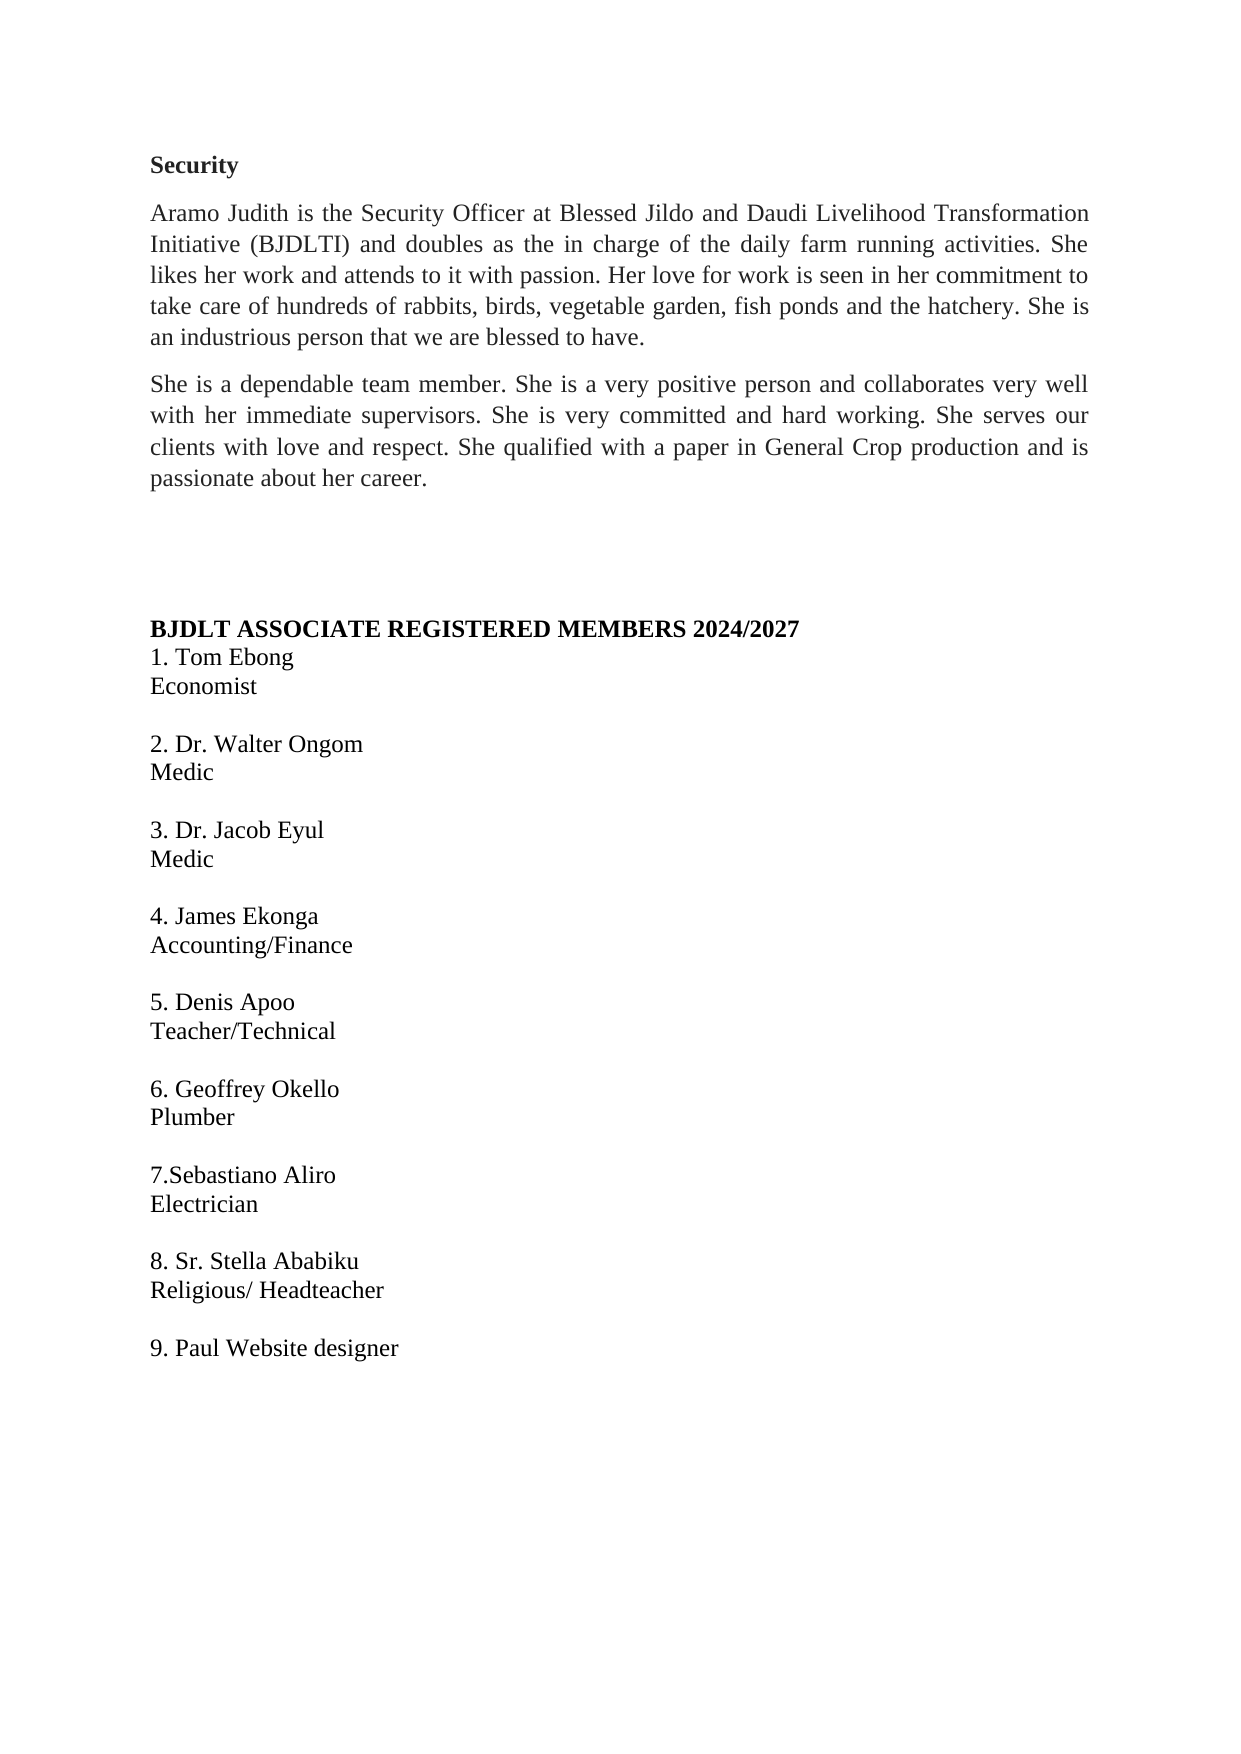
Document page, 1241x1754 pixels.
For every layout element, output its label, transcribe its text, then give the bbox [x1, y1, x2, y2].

text 7.Sebastiano Aliro [150, 1160, 1090, 1189]
text Accounting/Finance [150, 930, 1090, 959]
text 1. Tom Ebong [150, 642, 1090, 671]
text 8. Sr. Stella Ababiku [150, 1246, 1090, 1275]
text 6. Geoffrey Okello [150, 1074, 1090, 1102]
text Teacher/Technical [150, 1016, 1090, 1045]
text 3. Dr. Jacob Eyul [150, 815, 1090, 844]
text BJDLT ASSOCIATE REGISTERED MEMBERS 2024/2027 [150, 614, 1090, 642]
text Economist [150, 671, 1090, 700]
text Electrician [150, 1189, 1090, 1217]
text 5. Denis Apoo [150, 987, 1090, 1016]
text 4. James Ekonga [150, 901, 1090, 930]
text Plumber [150, 1102, 1090, 1131]
text Medic [150, 844, 1090, 872]
text She is a dependable team member. She is a very positive person and collaborates very well with her immediate supervisors. She is very committed and hard working. She serves our clients with love and respect. She qualified with a paper in General Crop production and is passionate about her career. [150, 369, 1090, 491]
text 9. Paul Website designer [150, 1333, 1090, 1362]
text Medic [150, 757, 1090, 786]
text 2. Dr. Walter Ongom [150, 729, 1090, 757]
text Security [150, 150, 1090, 179]
text Religious/ Headteacher [150, 1275, 1090, 1304]
text Aramo Judith is the Security Officer at Blessed Jildo and Daudi Livelihood Transformation Initiative (BJDLTI) and doubles as the in charge of the daily farm running activities. She likes her work and attends to it with passion. Her love for work is seen in her commitment to take care of hundreds of rabbits, birds, vegetable garden, fish ponds and the hatchery. She is an industrious person that we are blessed to have. [150, 198, 1090, 351]
